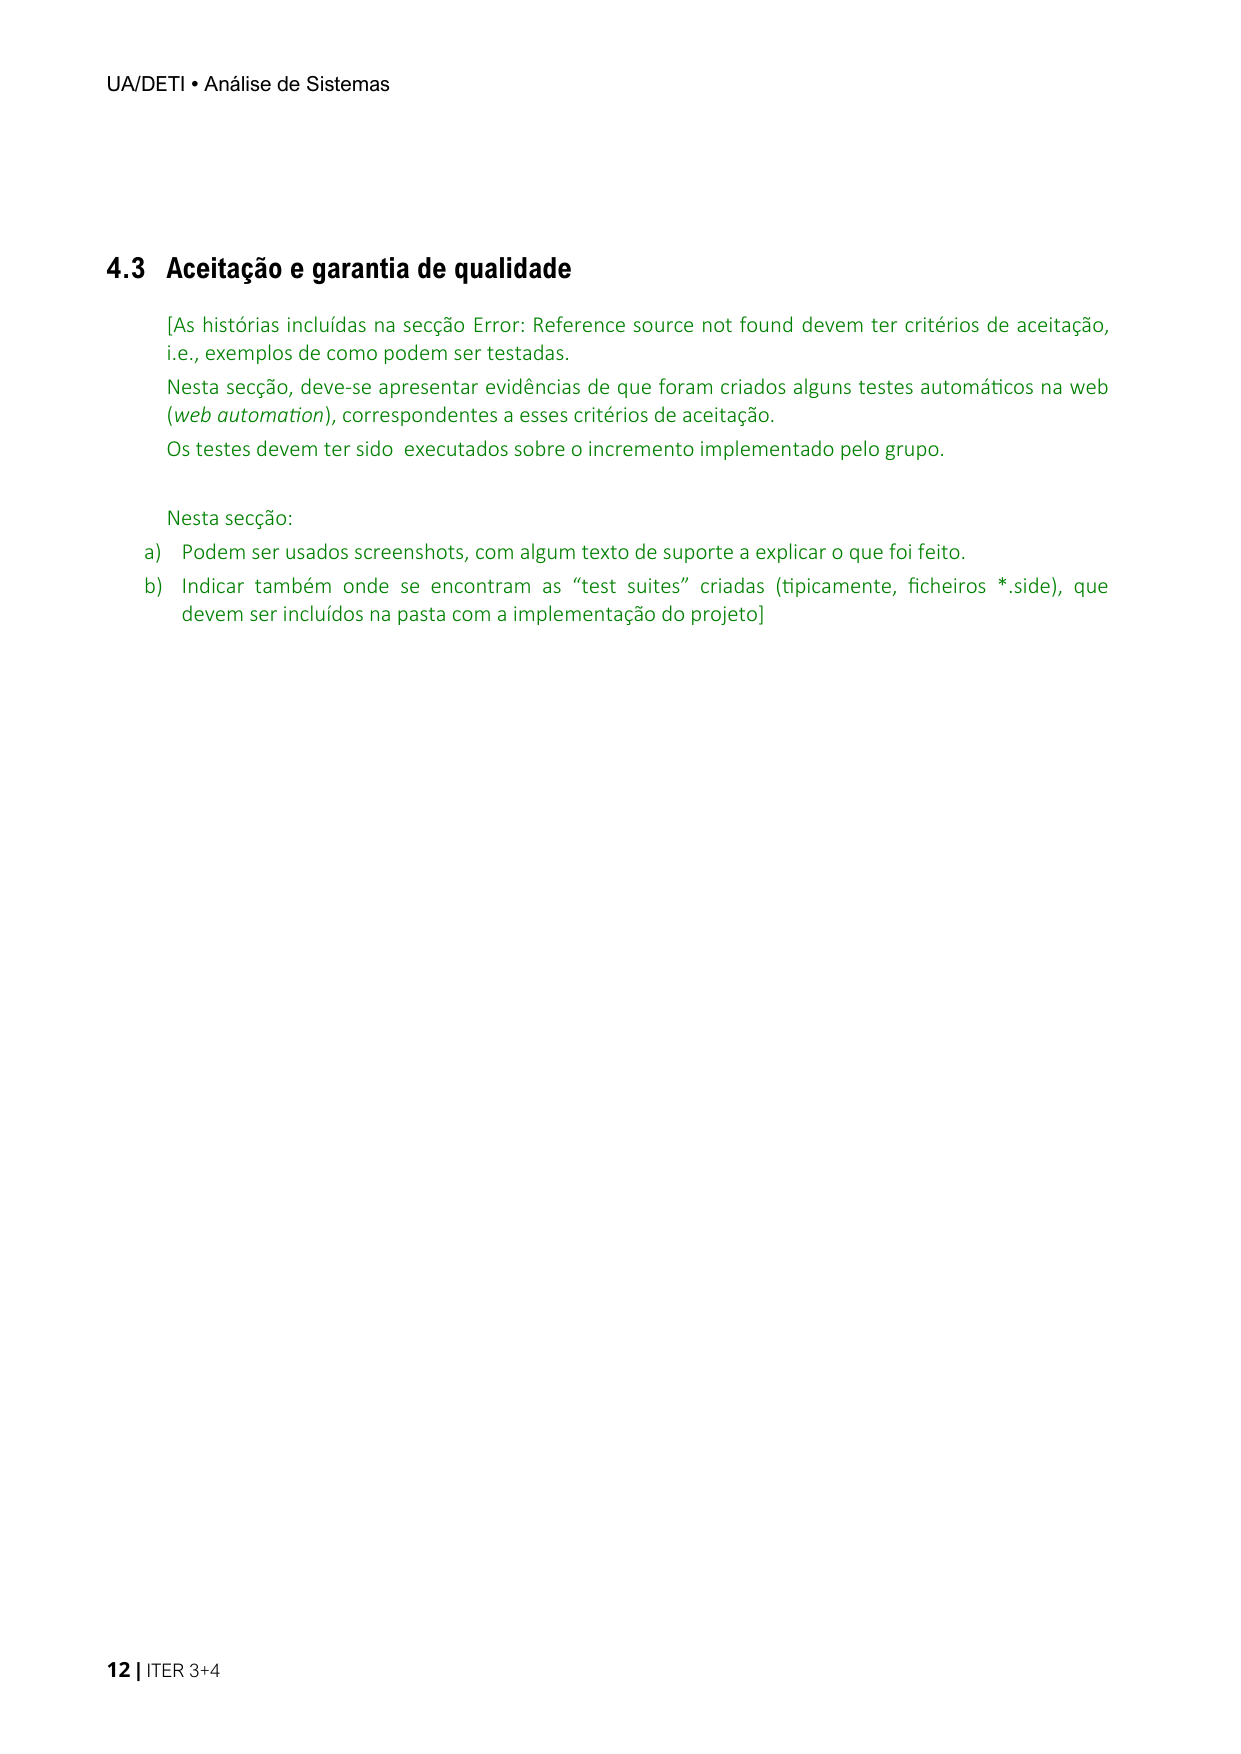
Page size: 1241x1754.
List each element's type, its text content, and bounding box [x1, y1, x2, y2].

text Os testes devem ter sido executados sobre o incremento implementado pelo grupo. [166, 434, 1110, 462]
list Podem ser usados screenshots, com algum texto de suporte a explicar o que foi feito. [144, 537, 1110, 565]
list Indicar também onde se encontram as “test suites” criadas (tipicamente, ficheiros *.side), que devem ser incluídos na pasta com a implementação do projeto] [144, 571, 1110, 627]
text Nesta secção, deve-se apresentar evidências de que foram criados alguns testes automáticos na web (web automation), correspondentes a esses critérios de aceitação. [166, 372, 1110, 428]
text Nesta secção: [166, 503, 1110, 531]
subtitle Aceitação e garantia de qualidade [106, 251, 1051, 285]
